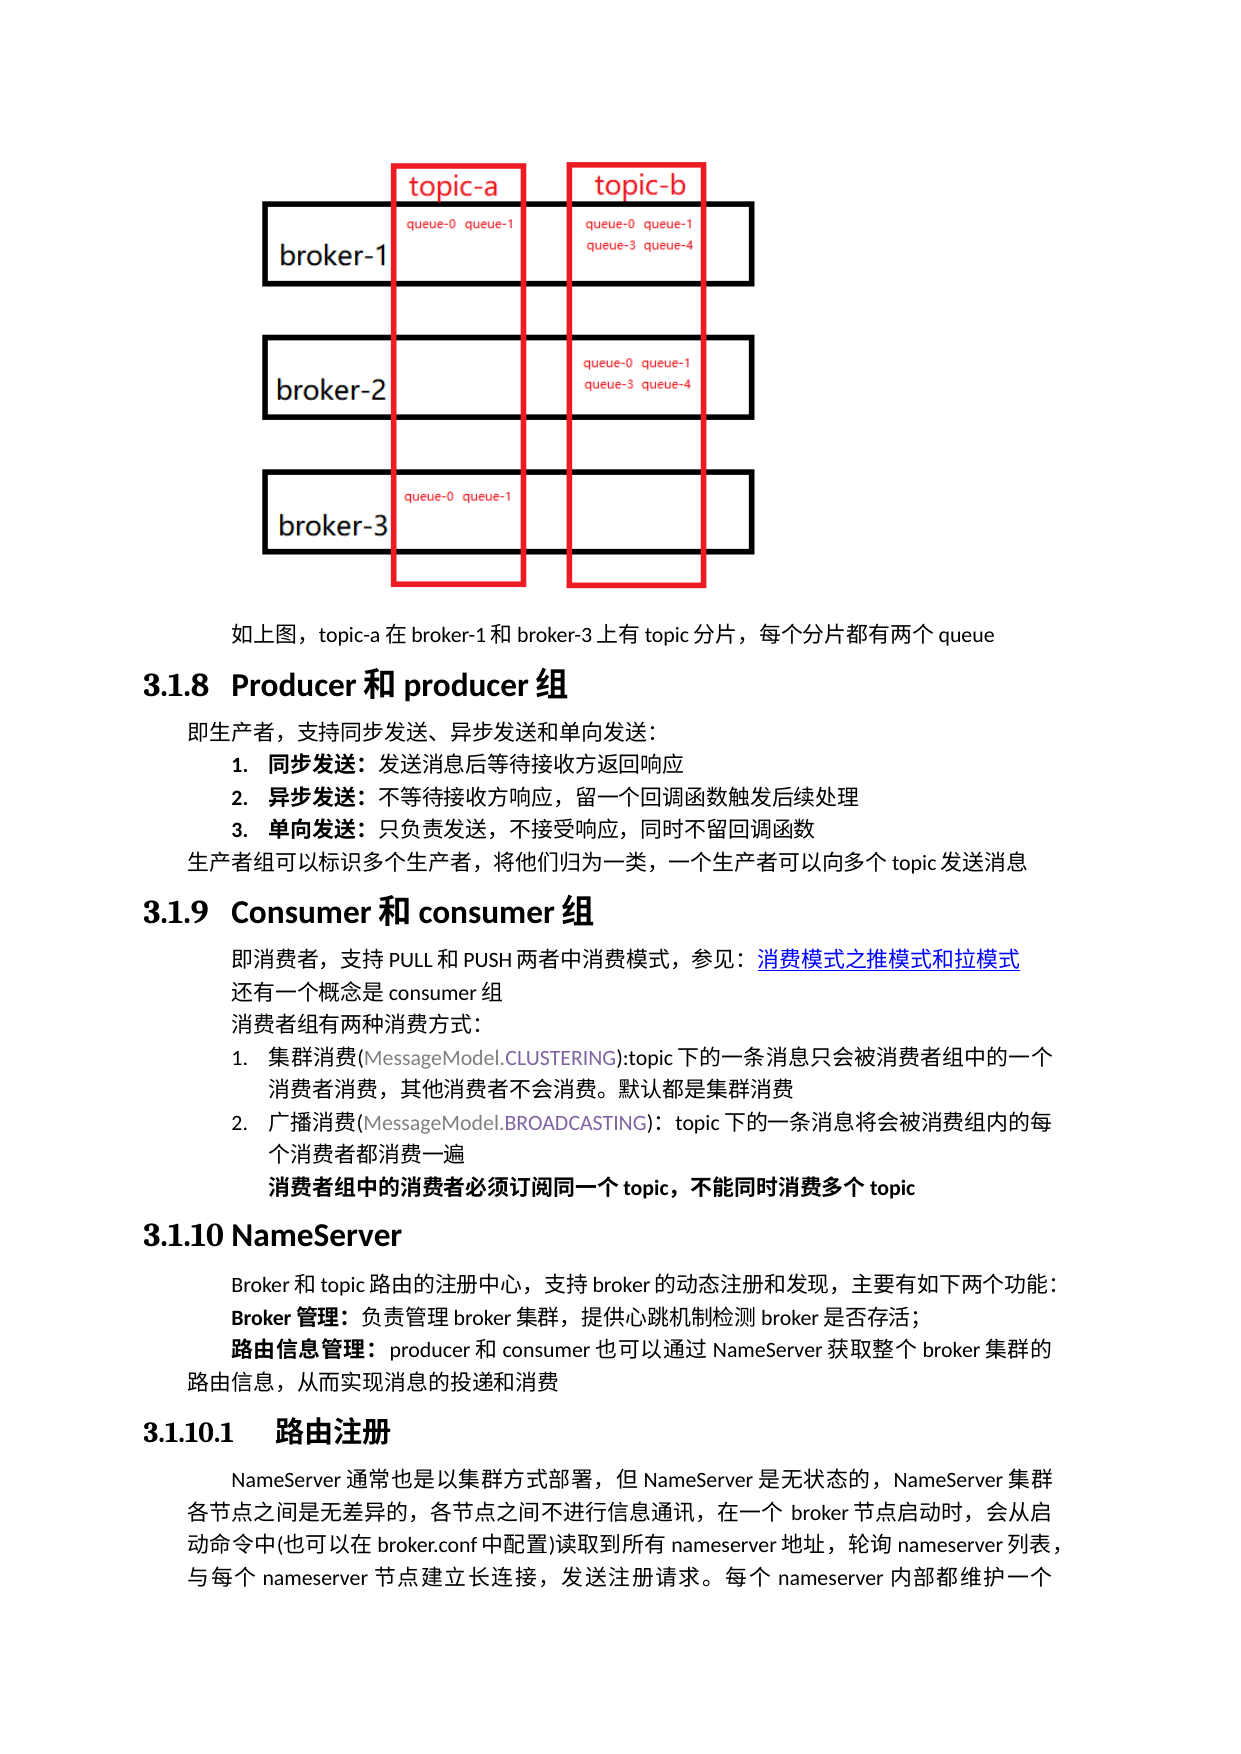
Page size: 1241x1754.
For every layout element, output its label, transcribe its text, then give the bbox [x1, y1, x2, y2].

text Consumer和consumer组 [143, 877, 1053, 942]
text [187, 1462, 1053, 1592]
list 异步发送：不等待接收方响应，留一个回调函数触发后续处理 [231, 779, 1053, 812]
text 路由信息管理：producer和consumer也可以通过NameServer获取整个broker集群的路由信息，从而实现消息的投递和消费 [187, 1332, 1053, 1397]
list 单向发送：只负责发送，不接受响应，同时不留回调函数 [231, 812, 1053, 844]
text Producer和producer组 [143, 649, 1053, 714]
text 生产者组可以标识多个生产者，将他们归为一类，一个生产者可以向多个topic发送消息 [187, 844, 1053, 877]
text 消费者组有两种消费方式： [231, 1007, 1053, 1039]
text 还有一个概念是consumer组 [231, 974, 1053, 1007]
text Broker管理：负责管理broker集群，提供心跳机制检测broker是否存活； [187, 1299, 1053, 1332]
text 路由注册 [143, 1397, 1053, 1462]
list 广播消费(MessageModel.BROADCASTING)：topic下的一条消息将会被消费组内的每个消费者都消费一遍 [231, 1104, 1053, 1169]
list 消费者组中的消费者必须订阅同一个topic，不能同时消费多个topic [269, 1169, 1053, 1202]
text NameServer [143, 1202, 1053, 1267]
list 同步发送：发送消息后等待接收方返回响应 [231, 747, 1053, 779]
text 即生产者，支持同步发送、异步发送和单向发送： [187, 714, 1053, 747]
picture [231, 162, 806, 614]
text Broker和topic路由的注册中心，支持broker的动态注册和发现，主要有如下两个功能： [187, 1267, 1053, 1299]
list 集群消费(MessageModel.CLUSTERING):topic下的一条消息只会被消费者组中的一个消费者消费，其他消费者不会消费。默认都是集群消费 [231, 1039, 1053, 1104]
text 如上图，topic-a在broker-1和broker-3上有topic分片，每个分片都有两个queue [187, 617, 1053, 649]
text 即消费者，支持PULL和PUSH两者中消费模式，参见：消费模式之推模式和拉模式 [231, 942, 1053, 974]
